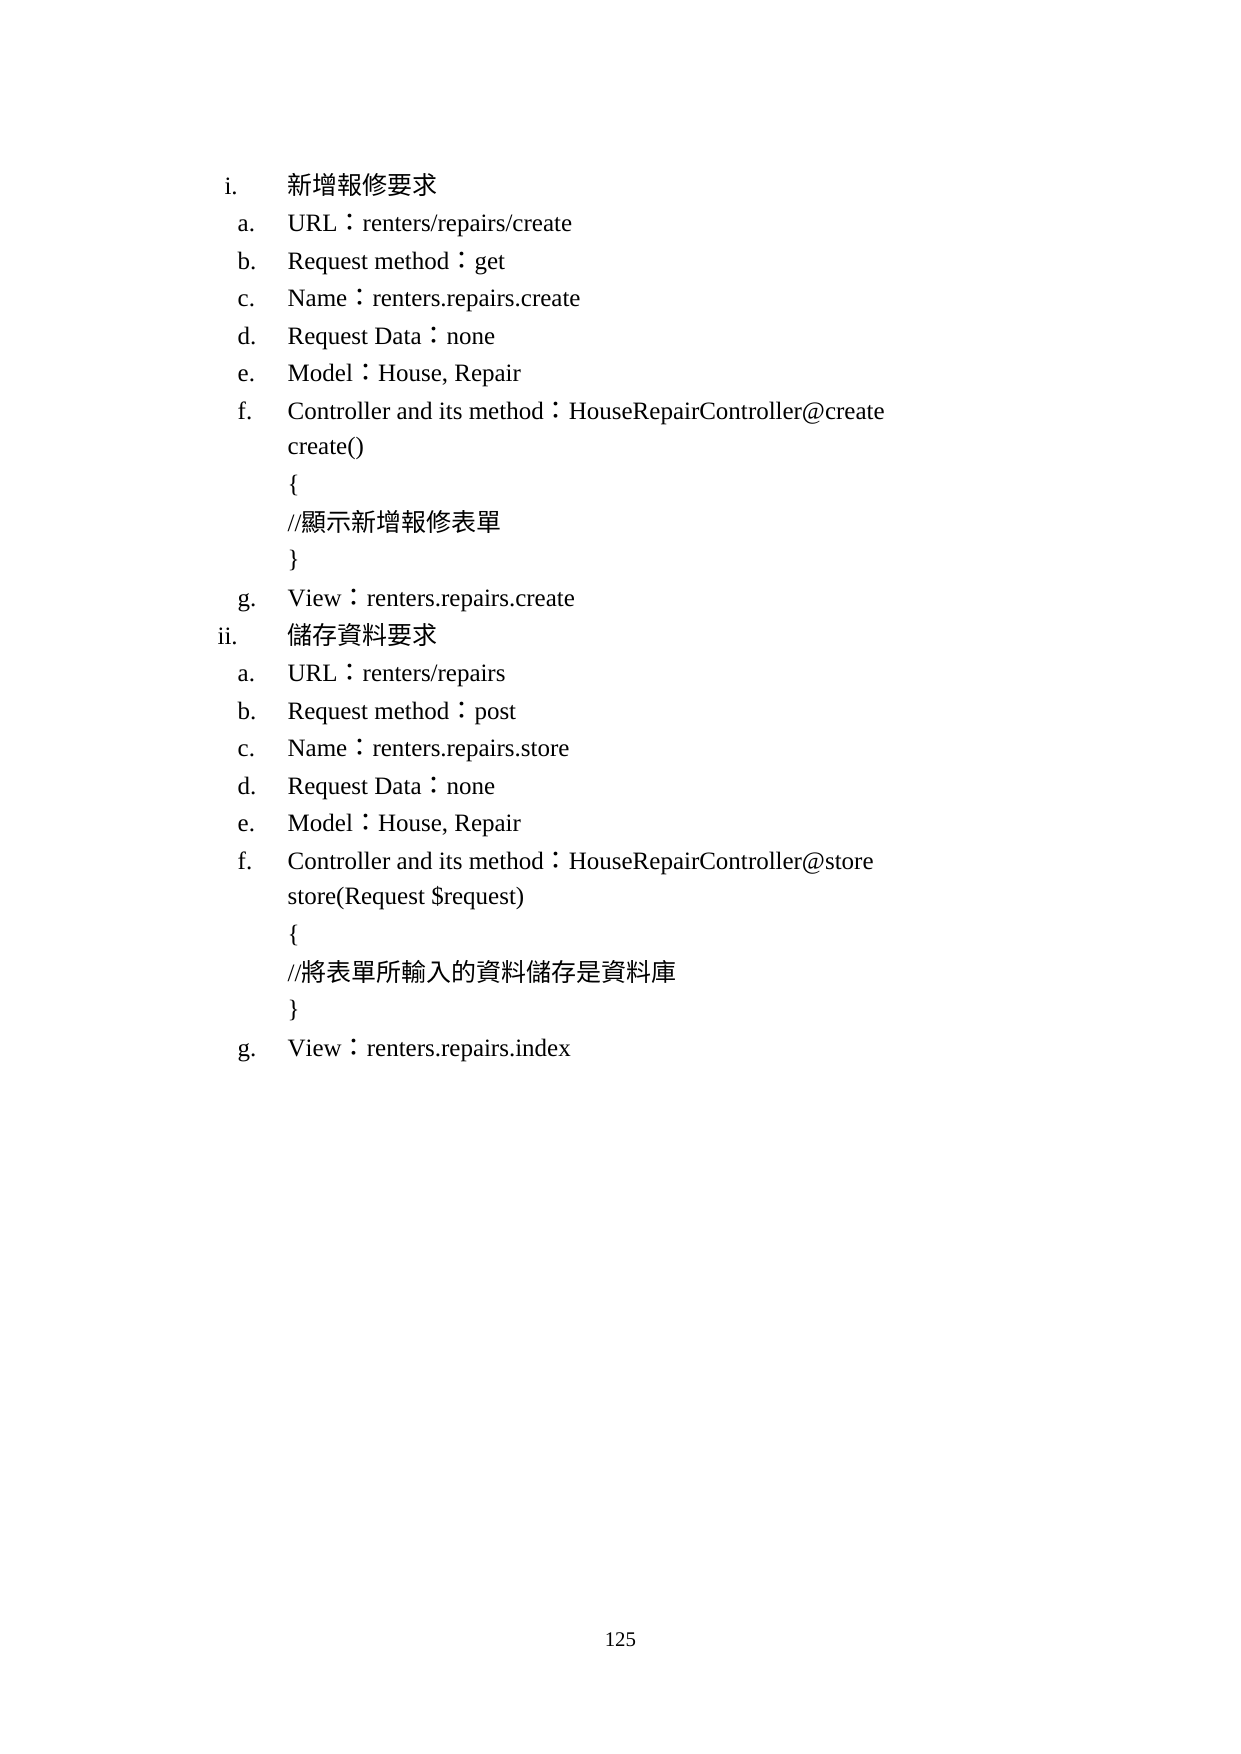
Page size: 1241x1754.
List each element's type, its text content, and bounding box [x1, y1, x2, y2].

list 儲存資料要求 [237, 614, 1053, 652]
list Request Data：none [237, 314, 1053, 352]
list } [287, 989, 1053, 1027]
list store(Request $request) [287, 877, 1053, 914]
list Request method：post [237, 689, 1053, 727]
list URL：renters/repairs/create [237, 202, 1053, 239]
list create() [287, 427, 1053, 464]
list //顯示新增報修表單 [287, 502, 1053, 539]
list Request method：get [237, 239, 1053, 277]
list //將表單所輸入的資料儲存是資料庫 [287, 952, 1053, 989]
list { [287, 914, 1053, 952]
list Controller and its method：HouseRepairController@store [237, 839, 1053, 877]
list URL：renters/repairs [237, 652, 1053, 689]
list Name：renters.repairs.create [237, 277, 1053, 314]
list View：renters.repairs.index [237, 1027, 1053, 1064]
list View：renters.repairs.create [237, 577, 1053, 614]
list Controller and its method：HouseRepairController@create [237, 389, 1053, 427]
list Request Data：none [237, 764, 1053, 802]
list { [287, 464, 1053, 502]
list Name：renters.repairs.store [237, 727, 1053, 764]
list 新增報修要求 [237, 164, 1053, 202]
list Model：House, Repair [237, 802, 1053, 839]
list Model：House, Repair [237, 352, 1053, 389]
list } [287, 539, 1053, 577]
